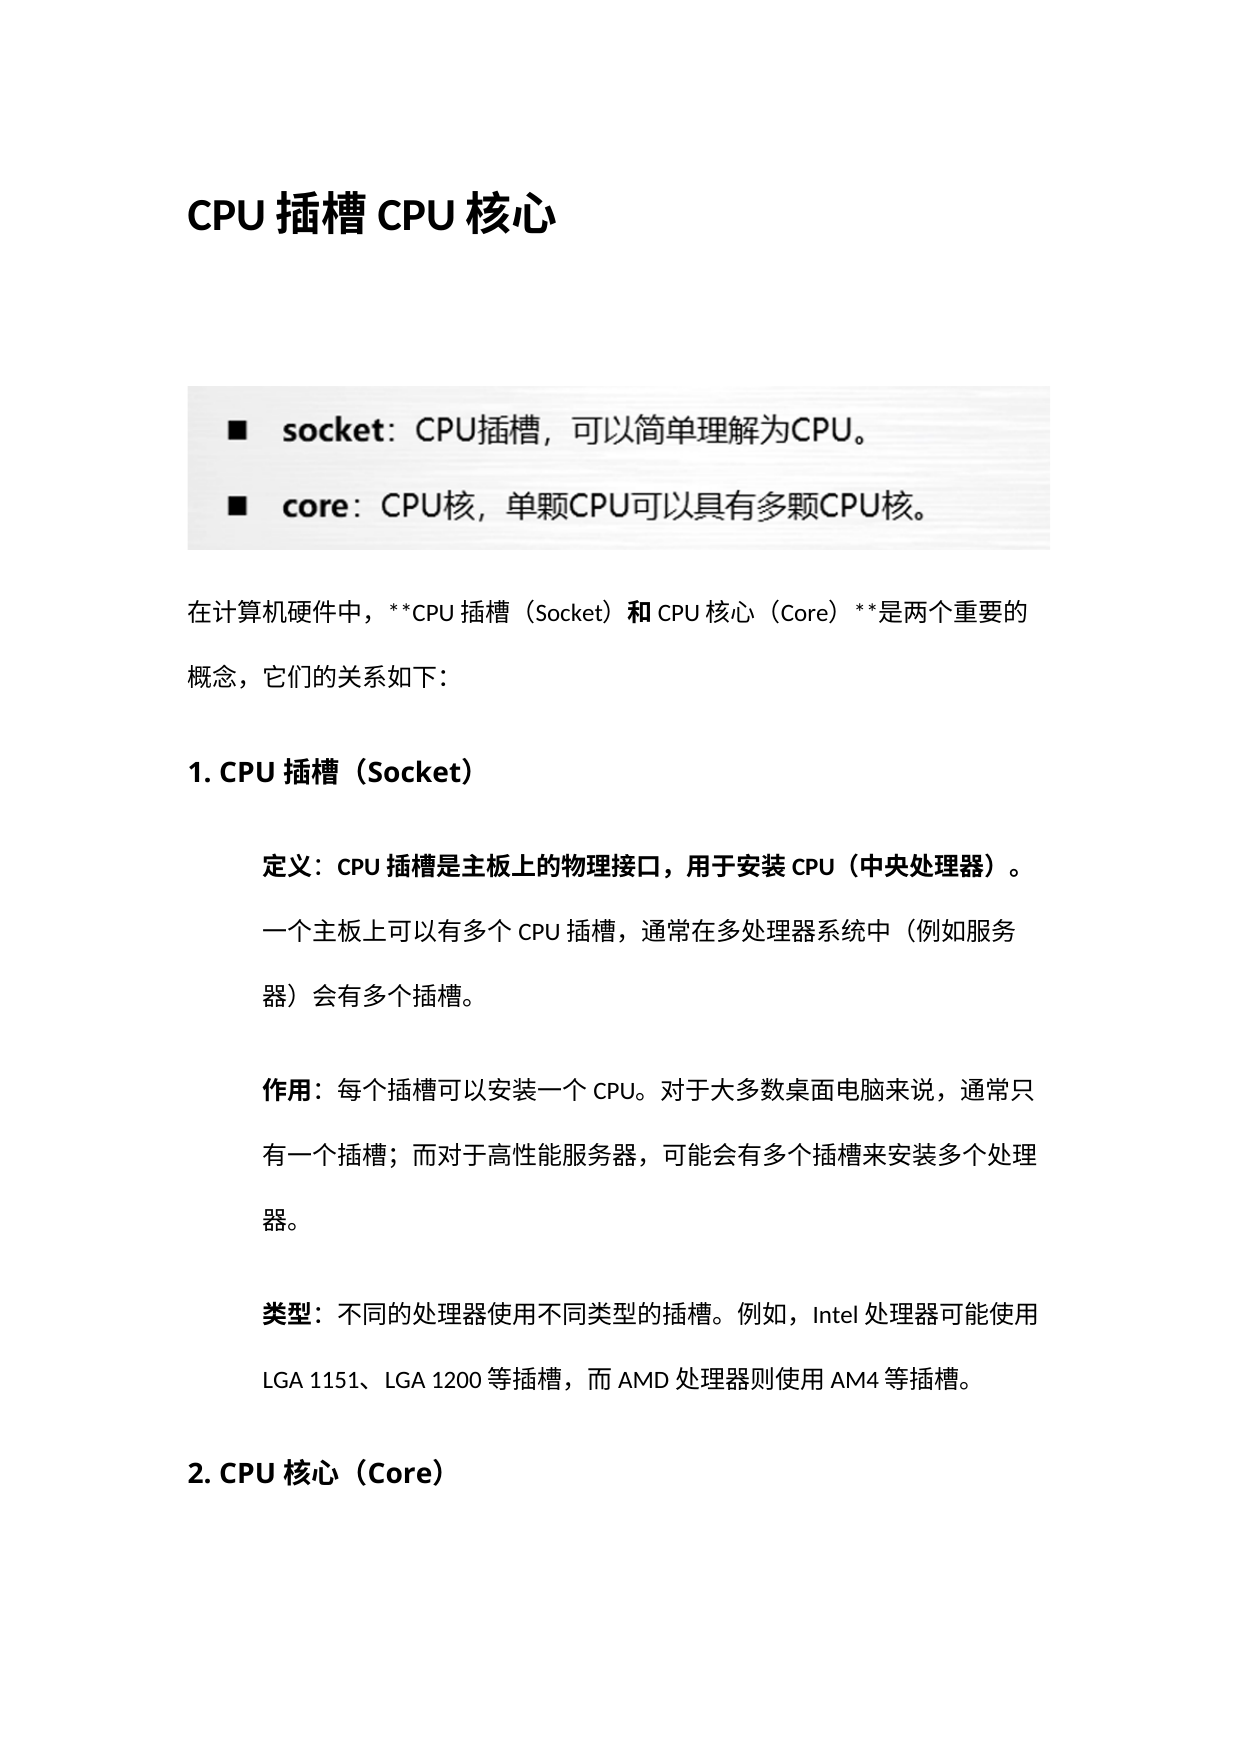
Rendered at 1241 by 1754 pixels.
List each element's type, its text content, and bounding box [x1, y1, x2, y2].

subtitle CPU插槽 CPU核心 [187, 162, 1053, 259]
text 作用：每个插槽可以安装一个 CPU。对于大多数桌面电脑来说，通常只有一个插槽；而对于高性能服务器，可能会有多个插槽来安装多个处理器。 [262, 1056, 1053, 1251]
text 在计算机硬件中，**CPU 插槽（Socket）和CPU 核心（Core）**是两个重要的概念，它们的关系如下： [187, 578, 1053, 708]
subtitle 1. CPU 插槽（Socket） [187, 737, 1053, 802]
text 定义：CPU 插槽是主板上的物理接口，用于安装 CPU（中央处理器）。一个主板上可以有多个 CPU 插槽，通常在多处理器系统中（例如服务器）会有多个插槽。 [262, 832, 1053, 1027]
picture [187, 386, 1050, 550]
subtitle 2. CPU 核心（Core） [187, 1439, 1053, 1504]
text 类型：不同的处理器使用不同类型的插槽。例如，Intel 处理器可能使用 LGA 1151、LGA 1200 等插槽，而 AMD 处理器则使用 AM4 等插槽。 [262, 1280, 1053, 1410]
